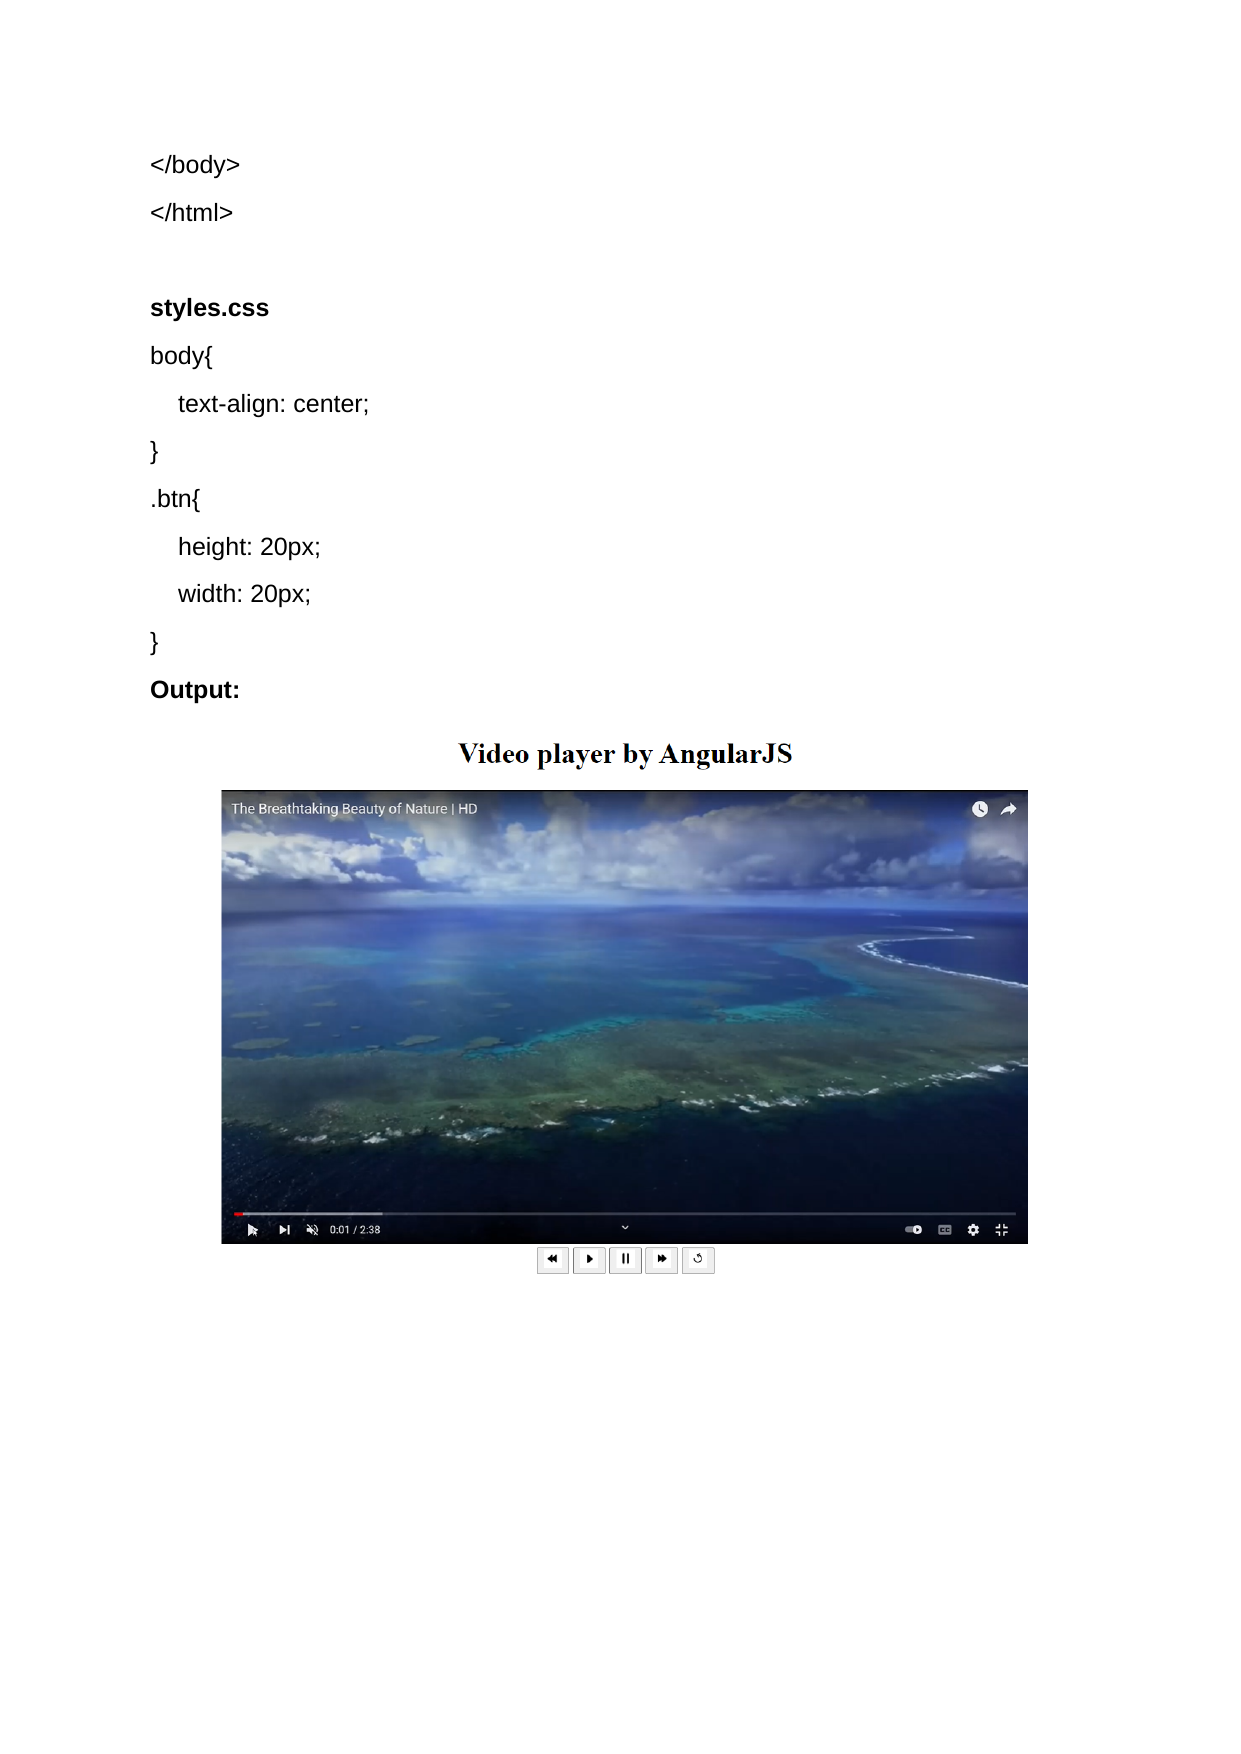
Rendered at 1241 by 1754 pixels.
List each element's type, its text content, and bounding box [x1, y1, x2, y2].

picture [150, 722, 1091, 1308]
text </html> [150, 198, 1090, 226]
text Output: [150, 675, 1090, 703]
text .btn{ [150, 484, 1090, 513]
text </body> [150, 150, 1090, 179]
text height: 20px; [150, 532, 1090, 560]
text text-align: center; [150, 388, 1090, 417]
text } [150, 627, 1090, 656]
text } [150, 436, 1090, 465]
text body{ [150, 341, 1090, 369]
text styles.css [150, 293, 1090, 322]
text width: 20px; [150, 579, 1090, 608]
